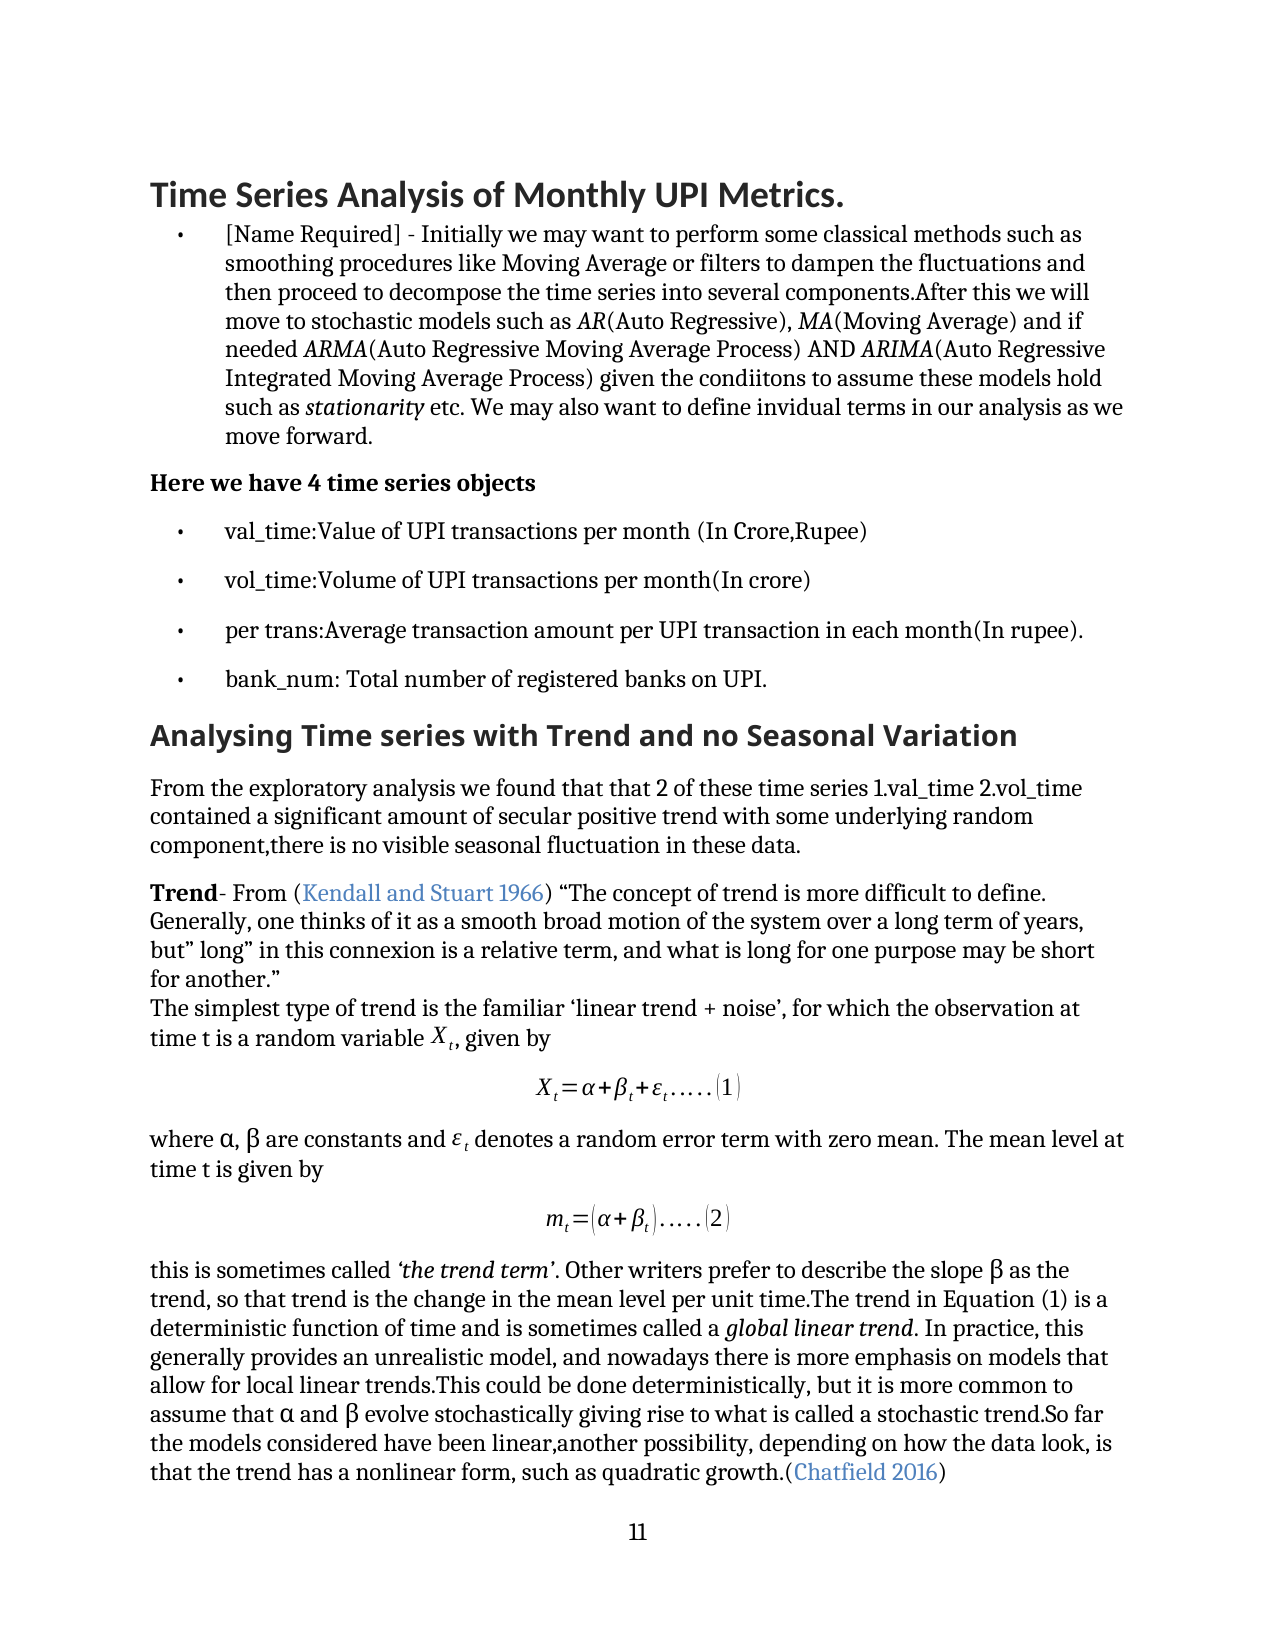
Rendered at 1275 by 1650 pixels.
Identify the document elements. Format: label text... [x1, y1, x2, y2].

list per trans:Average transaction amount per UPI transaction in each month(In rupee). [175, 616, 1125, 644]
text Trend- From (Kendall and Stuart 1966) “The concept of trend is more difficult to define. Generally, one thinks of it as a smooth broad motion of the system over a long term of years, but” long” in this connexion is a relative term, and what is long for one purpose may be short for another.” The simplest type of trend is the familiar ‘linear trend + noise’, for which the observation at time t is a random variable , given by [150, 878, 1125, 1053]
text Here we have 4 time series objects [150, 469, 1125, 498]
list vol_time:Volume of UPI transactions per month(In crore) [175, 566, 1125, 595]
subtitle Analysing Time series with Trend and no Seasonal Variation [150, 715, 1125, 755]
subtitle Time Series Analysis of Monthly UPI Metrics. [150, 171, 1125, 217]
text where α, β are constants and denotes a random error term with zero mean. The mean level at time t is given by [150, 1124, 1125, 1184]
text this is sometimes called ‘the trend term’. Other writers prefer to describe the slope β as the trend, so that trend is the change in the mean level per unit time.The trend in Equation (1) is a deterministic function of time and is sometimes called a global linear trend. In practice, this generally provides an unrealistic model, and nowadays there is more emphasis on models that allow for local linear trends.This could be done deterministically, but it is more common to assume that α and β evolve stochastically giving rise to what is called a stochastic trend.So far the models considered have been linear,another possibility, depending on how the data look, is that the trend has a nonlinear form, such as quadratic growth.(Chatfield 2016) [150, 1256, 1125, 1486]
list bank_num: Total number of registered banks on UPI. [175, 665, 1125, 694]
list [Name Required] - Initially we may want to perform some classical methods such as smoothing procedures like Moving Average or filters to dampen the fluctuations and then proceed to decompose the time series into several components.After this we will move to stochastic models such as AR(Auto Regressive), MA(Moving Average) and if needed ARMA(Auto Regressive Moving Average Process) AND ARIMA(Auto Regressive Integrated Moving Average Process) given the condiitons to assume these models hold such as stationarity etc. We may also want to define invidual terms in our analysis as we move forward. [175, 220, 1125, 450]
text From the exploratory analysis we found that that 2 of these time series 1.val_time 2.vol_time contained a significant amount of secular positive trend with some underlying random component,there is no visible seasonal fluctuation in these data. [150, 773, 1125, 860]
list val_time:Value of UPI transactions per month (In Crore,Rupee) [175, 517, 1125, 545]
